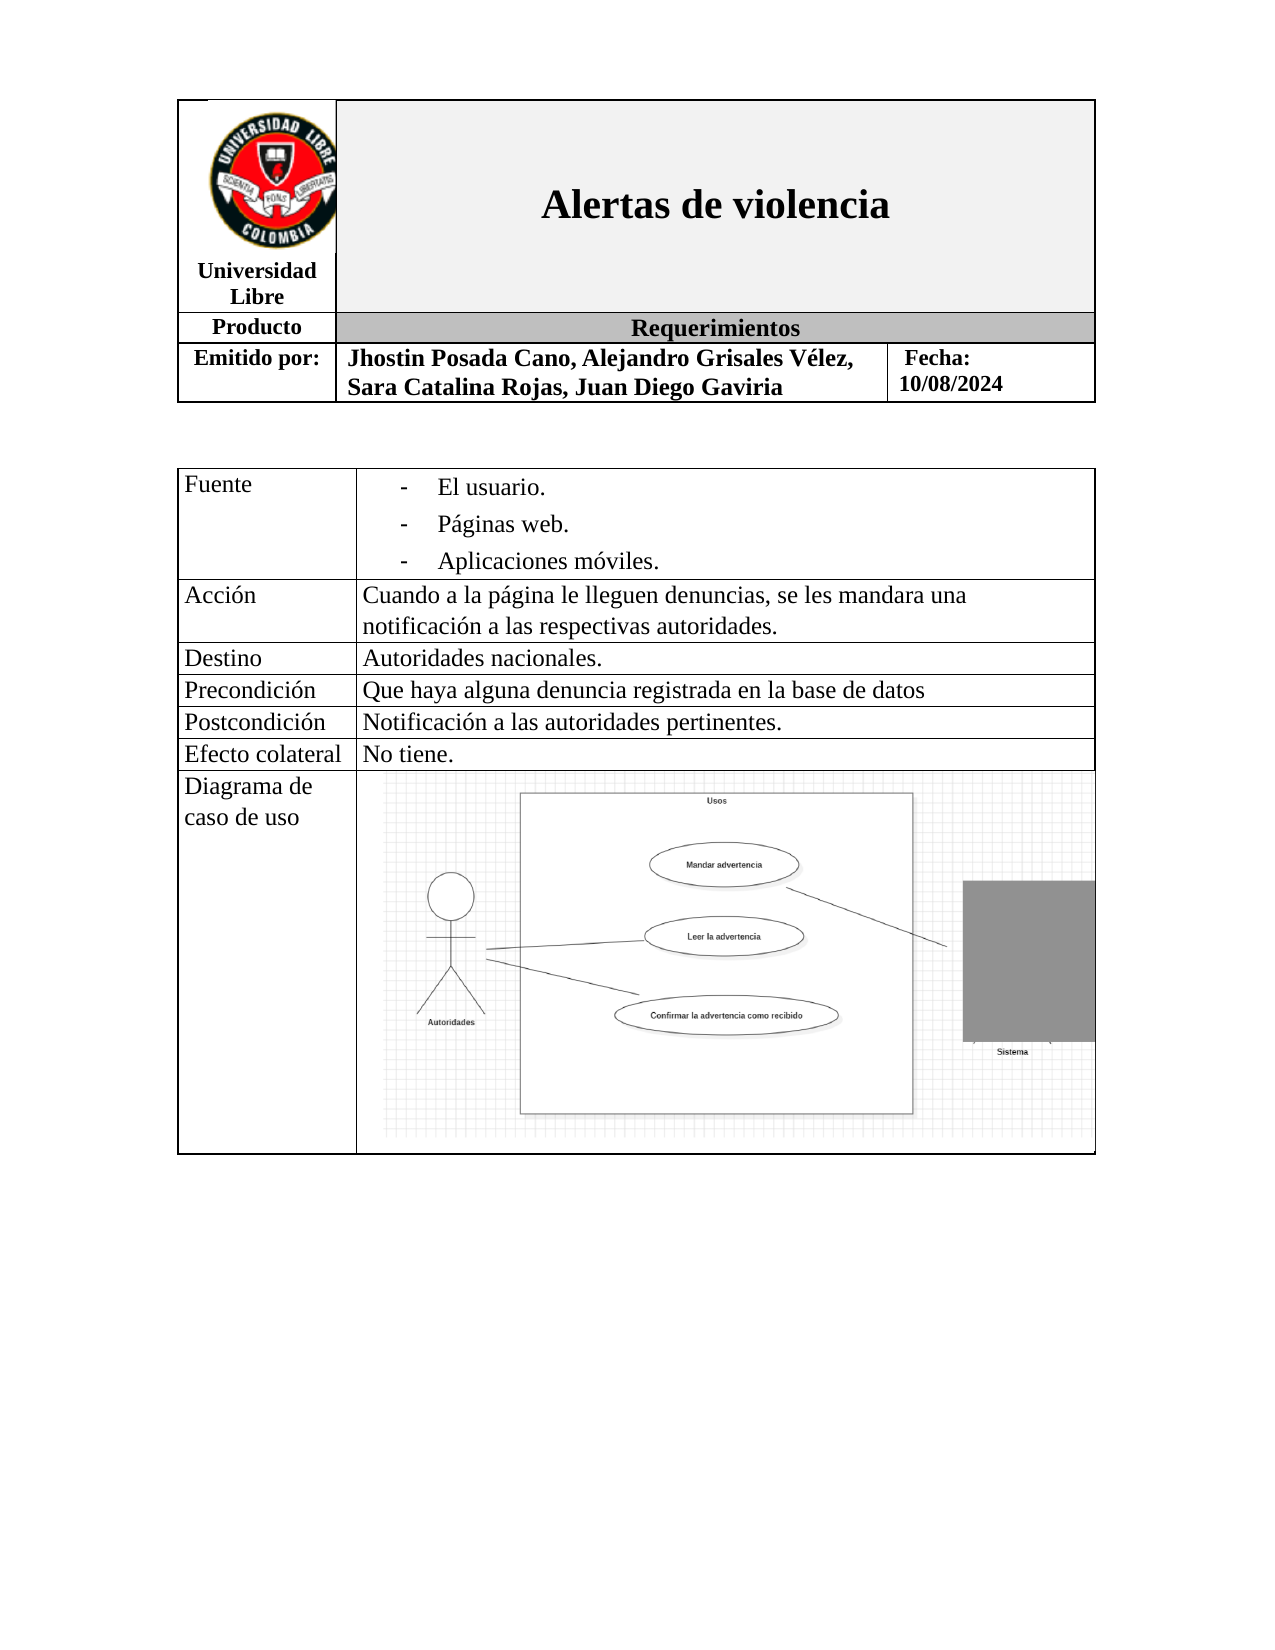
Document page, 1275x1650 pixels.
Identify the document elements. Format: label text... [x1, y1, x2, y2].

table_cell Postcondición [179, 707, 356, 738]
table_cell Destino [179, 643, 356, 674]
table_cell [357, 771, 1094, 1153]
table_cell Que haya alguna denuncia registrada en la base de datos [357, 675, 1094, 706]
table_cell Fuente [179, 469, 356, 579]
table_cell Diagrama de caso de uso [179, 771, 356, 1153]
table_cell Acción [179, 580, 356, 642]
table_cell Notificación a las autoridades pertinentes. [357, 707, 1094, 738]
table_cell Cuando a la página le lleguen denuncias, se les mandara una notificación a las respectivas autoridades. [357, 580, 1094, 642]
table_cell No tiene. [357, 739, 1094, 770]
table_cell Autoridades nacionales. [357, 643, 1094, 674]
table_cell El usuario. Páginas web. Aplicaciones móviles. [357, 469, 1094, 579]
table_cell Precondición [179, 675, 356, 706]
table_cell Efecto colateral [179, 739, 356, 770]
